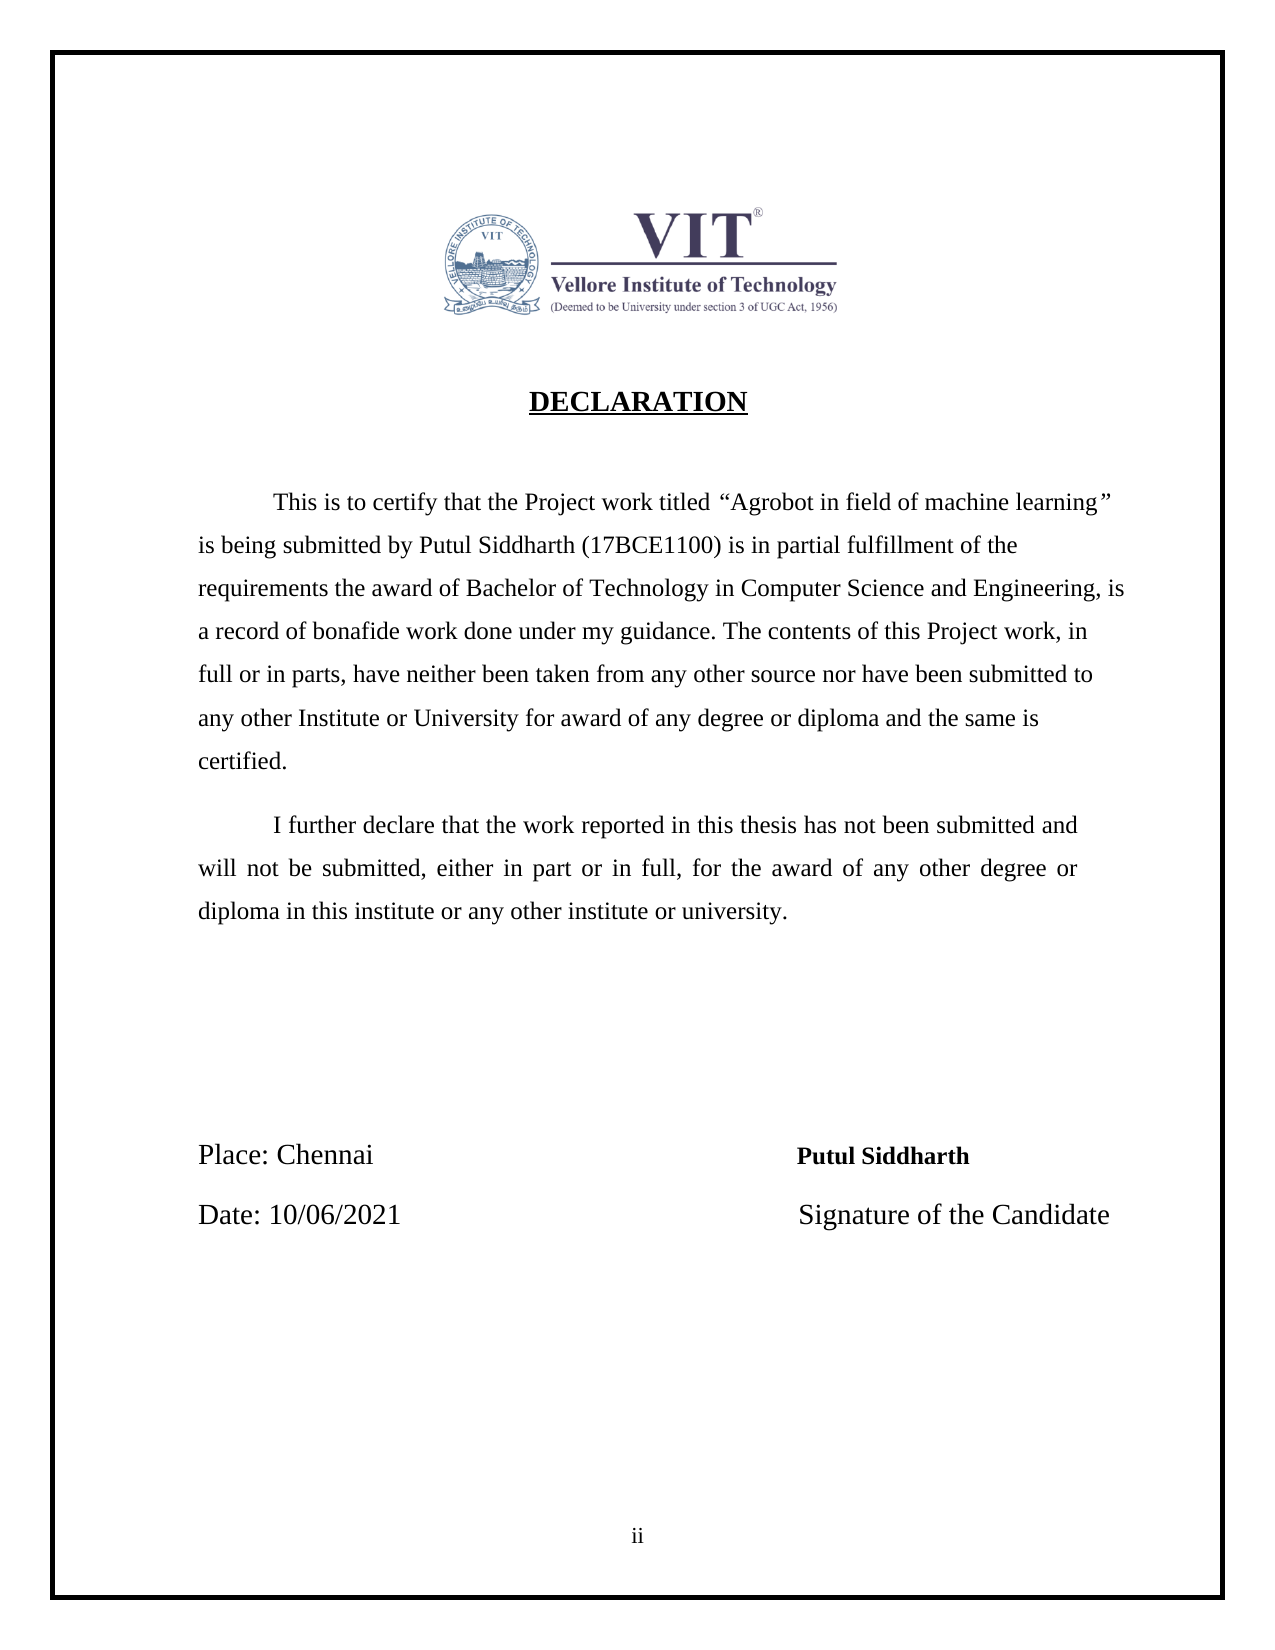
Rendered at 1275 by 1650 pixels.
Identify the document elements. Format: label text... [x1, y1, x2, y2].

text This is to certify that the Project work titled “Agrobot in field of machine learning” is being submitted by Putul Siddharth (17BCE1100) is in partial fulfillment of the requirements the award of Bachelor of Technology in Computer Science and Engineering, is a record of bonafide work done under my guidance. The contents of this Project work, in full or in parts, have neither been taken from any other source nor have been submitted to any other Institute or University for award of any degree or diploma and the same is certified. [198, 487, 1125, 774]
text Place: Chennai Putul Siddharth [198, 1137, 1125, 1171]
text DECLARATION [152, 384, 1125, 418]
picture [426, 177, 849, 340]
text I further declare that the work reported in this thesis has not been submitted and will not be submitted, either in part or in full, for the award of any other degree or diploma in this institute or any other institute or university. [198, 810, 1078, 925]
text Date: 10/06/2021 Signature of the Candidate [198, 1197, 1125, 1230]
